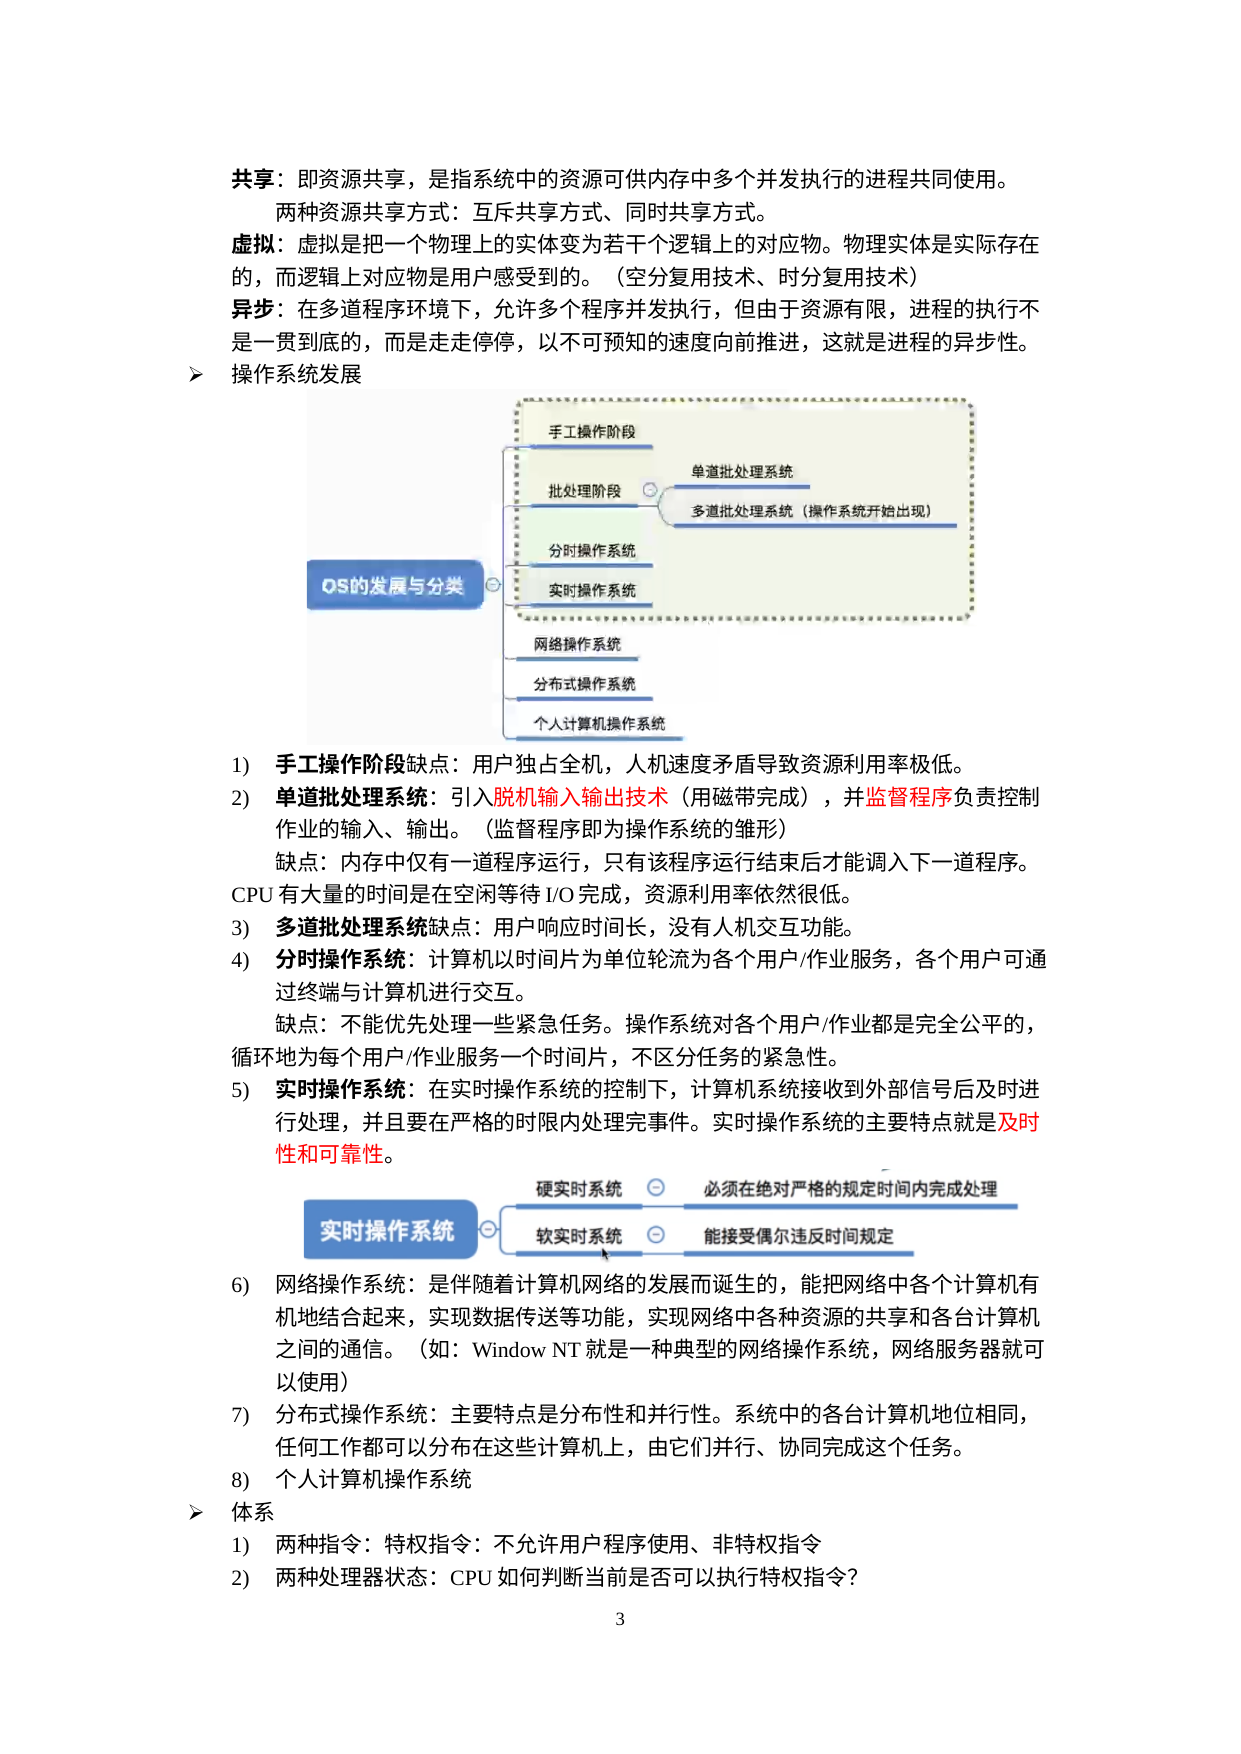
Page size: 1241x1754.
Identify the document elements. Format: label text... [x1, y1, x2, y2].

list 异步：在多道程序环境下，允许多个程序并发执行，但由于资源有限，进程的执行不是一贯到底的，而是走走停停，以不可预知的速度向前推进，这就是进程的异步性。 [231, 292, 1053, 357]
list 虚拟：虚拟是把一个物理上的实体变为若干个逻辑上的对应物。物理实体是实际存在的，而逻辑上对应物是用户感受到的。（空分复用技术、时分复用技术） [231, 227, 1053, 292]
list 两种处理器状态：CPU如何判断当前是否可以执行特权指令？ [231, 1559, 1053, 1592]
list 实时操作系统：在实时操作系统的控制下，计算机系统接收到外部信号后及时进行处理，并且要在严格的时限内处理完事件。实时操作系统的主要特点就是及时性和可靠性。 [231, 1072, 1053, 1169]
list 共享：即资源共享，是指系统中的资源可供内存中多个并发执行的进程共同使用。 [231, 162, 1053, 194]
list 单道批处理系统：引入脱机输入输出技术（用磁带完成），并监督程序负责控制作业的输入、输出。（监督程序即为操作系统的雏形） [231, 779, 1053, 844]
list 分布式操作系统：主要特点是分布性和并行性。系统中的各台计算机地位相同，任何工作都可以分布在这些计算机上，由它们并行、协同完成这个任务。 [231, 1397, 1053, 1462]
list 分时操作系统：计算机以时间片为单位轮流为各个用户/作业服务，各个用户可通过终端与计算机进行交互。 [231, 942, 1053, 1007]
list 网络操作系统：是伴随着计算机网络的发展而诞生的，能把网络中各个计算机有机地结合起来，实现数据传送等功能，实现网络中各种资源的共享和各台计算机之间的通信。（如：Window NT就是一种典型的网络操作系统，网络服务器就可以使用） [231, 1267, 1053, 1397]
picture [303, 1169, 1024, 1264]
list 操作系统发展 [187, 357, 1053, 389]
list 手工操作阶段缺点：用户独占全机，人机速度矛盾导致资源利用率极低。 [231, 747, 1053, 779]
list 个人计算机操作系统 [231, 1462, 1053, 1494]
list 缺点：不能优先处理一些紧急任务。操作系统对各个用户/作业都是完全公平的，循环地为每个用户/作业服务一个时间片，不区分任务的紧急性。 [231, 1007, 1053, 1072]
list 体系 [187, 1494, 1053, 1527]
list 两种指令：特权指令：不允许用户程序使用、非特权指令 [231, 1527, 1053, 1559]
list 多道批处理系统缺点：用户响应时间长，没有人机交互功能。 [231, 909, 1053, 942]
picture [306, 389, 978, 745]
list 两种资源共享方式：互斥共享方式、同时共享方式。 [231, 194, 1053, 227]
list 缺点：内存中仅有一道程序运行，只有该程序运行结束后才能调入下一道程序。CPU有大量的时间是在空闲等待I/O完成，资源利用率依然很低。 [231, 844, 1053, 909]
